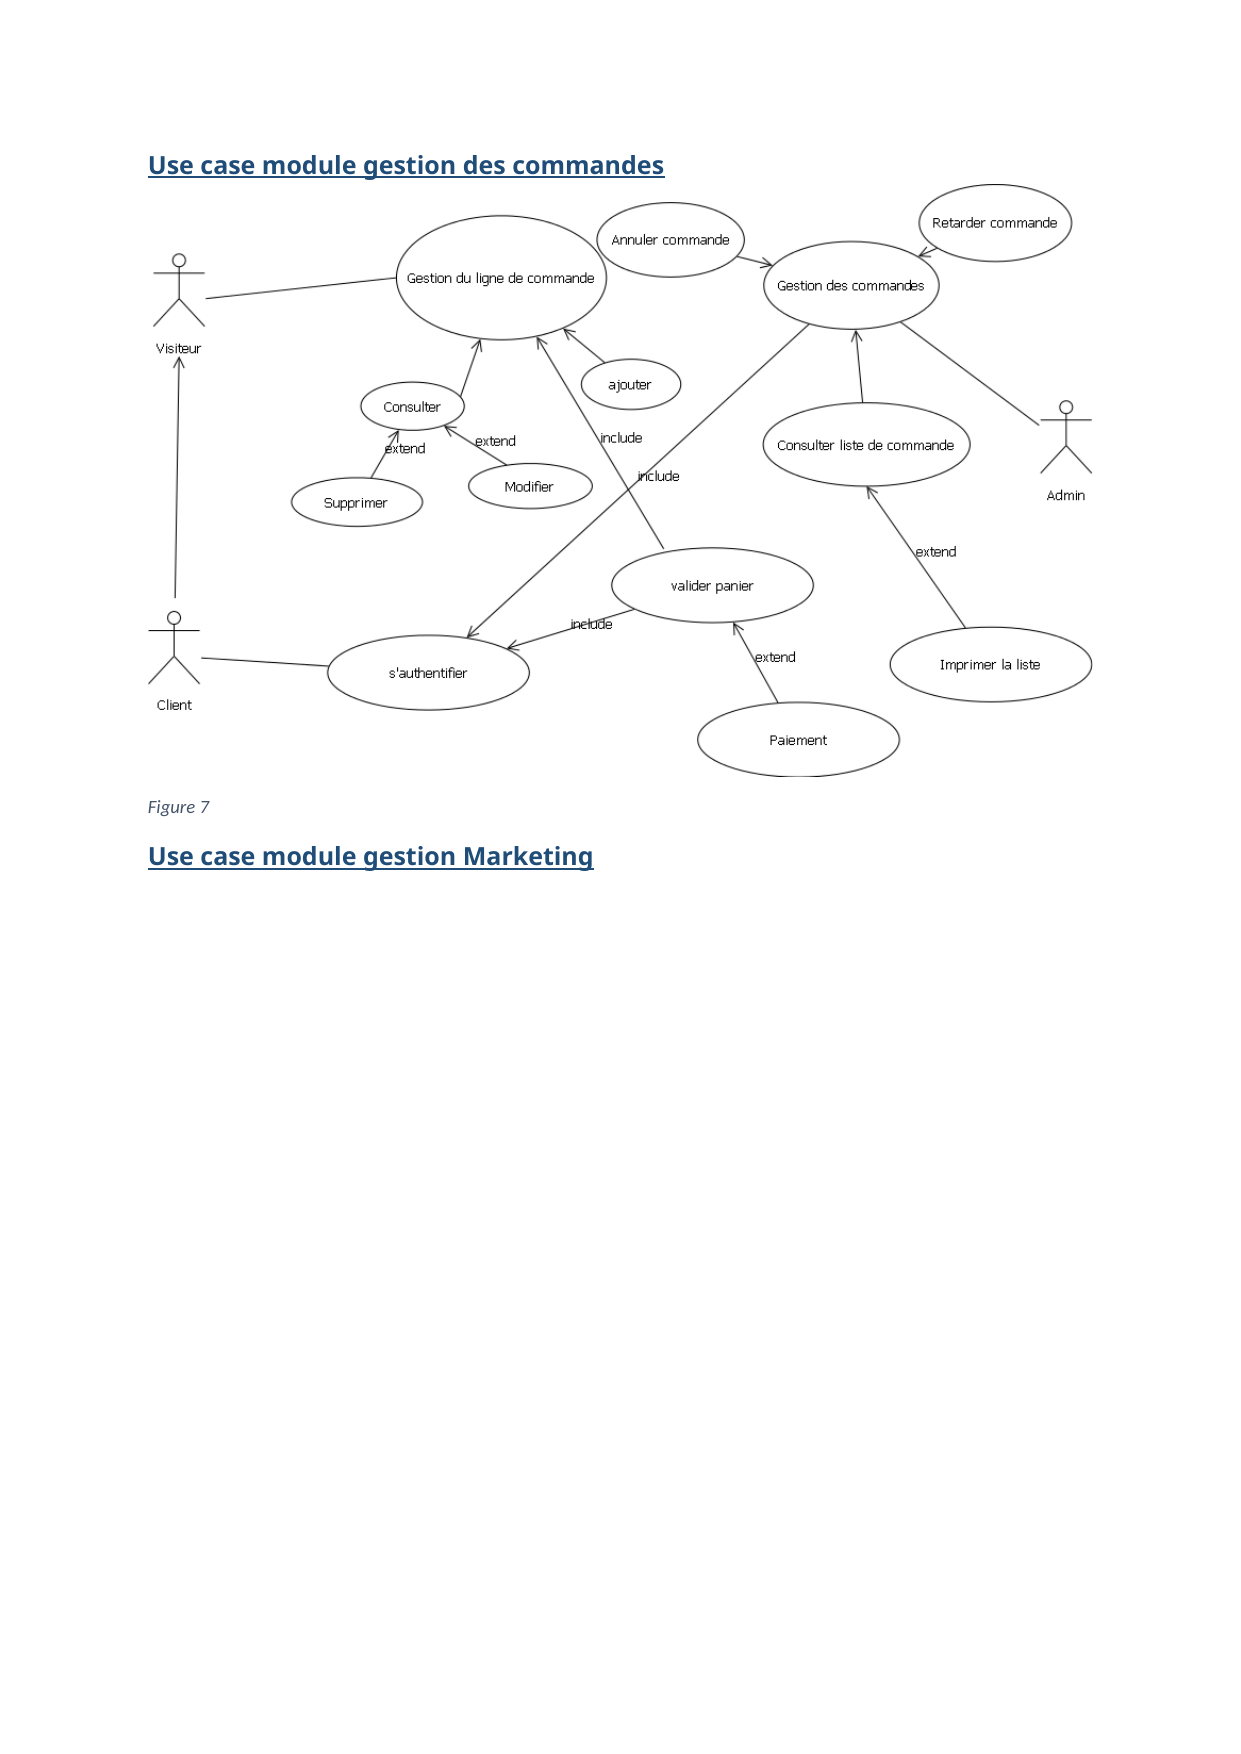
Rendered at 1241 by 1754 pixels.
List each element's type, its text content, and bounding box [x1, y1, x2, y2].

subtitle Use case module gestion des commandes [148, 148, 1093, 182]
subtitle Use case module gestion Marketing [148, 839, 1093, 873]
picture [147, 184, 1093, 777]
